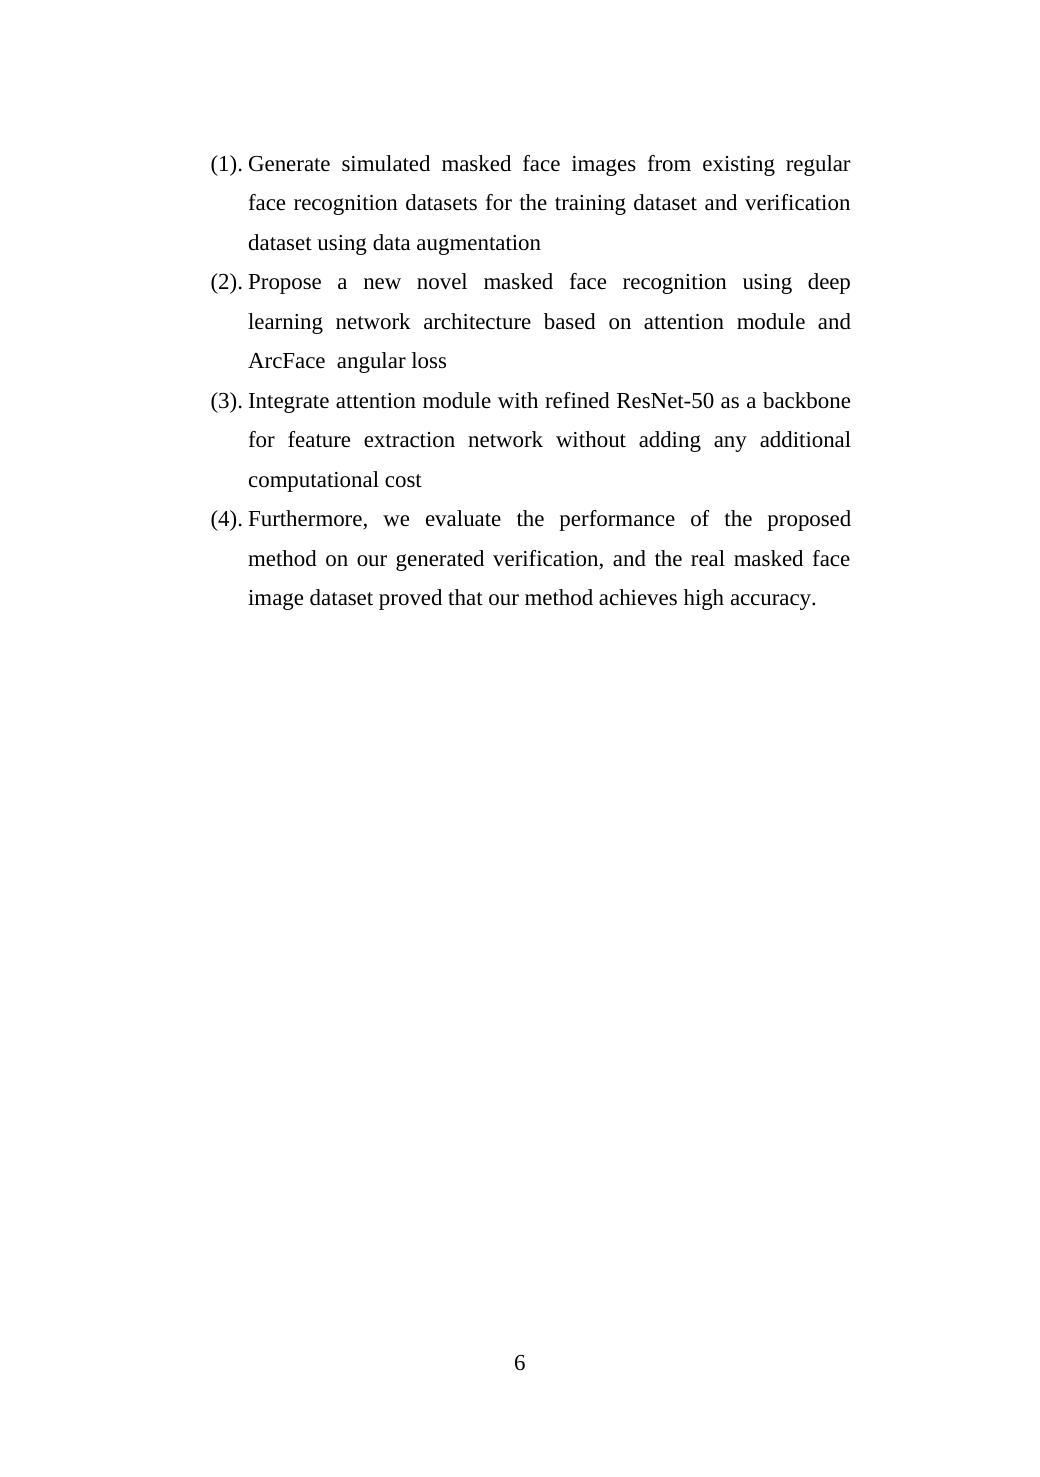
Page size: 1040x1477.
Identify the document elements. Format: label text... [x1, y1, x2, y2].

list Generate simulated masked face images from existing regular face recognition datasets for the training dataset and verification dataset using data augmentation [210, 150, 852, 255]
list Furthermore, we evaluate the performance of the proposed method on our generated verification, and the real masked face image dataset proved that our method achieves high accuracy. [210, 505, 852, 611]
list Integrate attention module with refined ResNet-50 as a backbone for feature extraction network without adding any additional computational cost [210, 387, 852, 492]
list Propose a new novel masked face recognition using deep learning network architecture based on attention module and ArcFace angular loss [210, 268, 852, 374]
